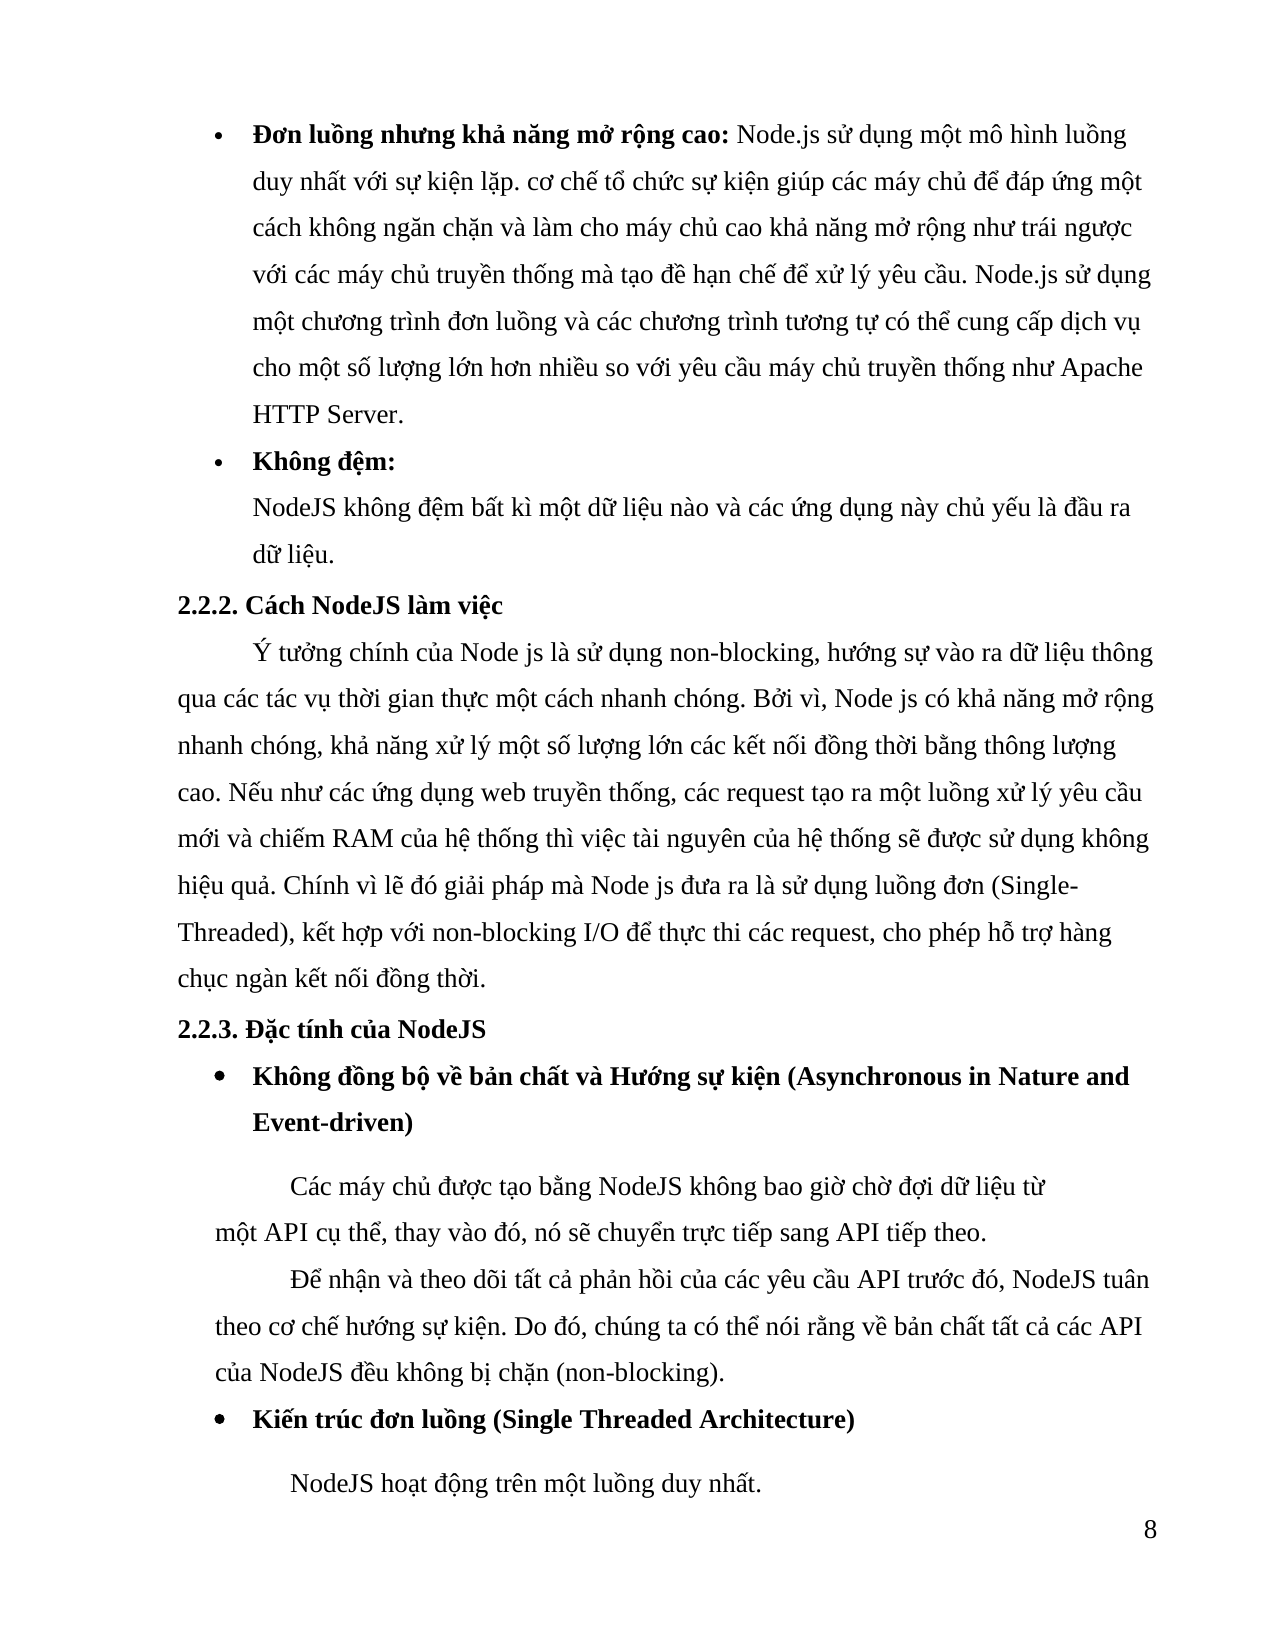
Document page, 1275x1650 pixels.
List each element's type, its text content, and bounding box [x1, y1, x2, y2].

list Không đồng bộ về bản chất và Hướng sự kiện (Asynchronous in Nature and Event-driven) [215, 1060, 1157, 1138]
text Ý tưởng chính của Node js là sử dụng non-blocking, hướng sự vào ra dữ liệu thông qua các tác vụ thời gian thực một cách nhanh chóng. Bởi vì, Node js có khả năng mở rộng nhanh chóng, khả năng xử lý một số lượng lớn các kết nối đồng thời bằng thông lượng cao. Nếu như các ứng dụng web truyền thống, các request tạo ra một luồng xử lý yêu cầu mới và chiếm RAM của hệ thống thì việc tài nguyên của hệ thống sẽ được sử dụng không hiệu quả. Chính vì lẽ đó giải pháp mà Node js đưa ra là sử dụng luồng đơn (Single-Threaded), kết hợp với non-blocking I/O để thực thi các request, cho phép hỗ trợ hàng chục ngàn kết nối đồng thời. [177, 636, 1157, 993]
subtitle 2.2.2. Cách NodeJS làm việc [177, 589, 1157, 620]
list Kiến trúc đơn luồng (Single Threaded Architecture) [215, 1403, 1157, 1434]
text Để nhận và theo dõi tất cả phản hồi của các yêu cầu API trước đó, NodeJS tuân theo cơ chế hướng sự kiện. Do đó, chúng ta có thể nói rằng về bản chất tất cả các API của NodeJS đều không bị chặn (non-blocking). [215, 1263, 1157, 1388]
list Không đệm: NodeJS không đệm bất kì một dữ liệu nào và các ứng dụng này chủ yếu là đầu ra dữ liệu. [215, 445, 1157, 569]
subtitle 2.2.3. Đặc tính của NodeJS [177, 1013, 1157, 1044]
text NodeJS hoạt động trên một luồng duy nhất. [252, 1467, 1157, 1498]
list Đơn luồng nhưng khả năng mở rộng cao: Node.js sử dụng một mô hình luồng duy nhất với sự kiện lặp. cơ chế tổ chức sự kiện giúp các máy chủ để đáp ứng một cách không ngăn chặn và làm cho máy chủ cao khả năng mở rộng như trái ngược với các máy chủ truyền thống mà tạo đề hạn chế để xử lý yêu cầu. Node.js sử dụng một chương trình đơn luồng và các chương trình tương tự có thể cung cấp dịch vụ cho một số lượng lớn hơn nhiều so với yêu cầu máy chủ truyền thống như Apache HTTP Server. [215, 118, 1157, 429]
text Các máy chủ được tạo bằng NodeJS không bao giờ chờ đợi dữ liệu từ một API cụ thể, thay vào đó, nó sẽ chuyển trực tiếp sang API tiếp theo. [215, 1170, 1157, 1248]
